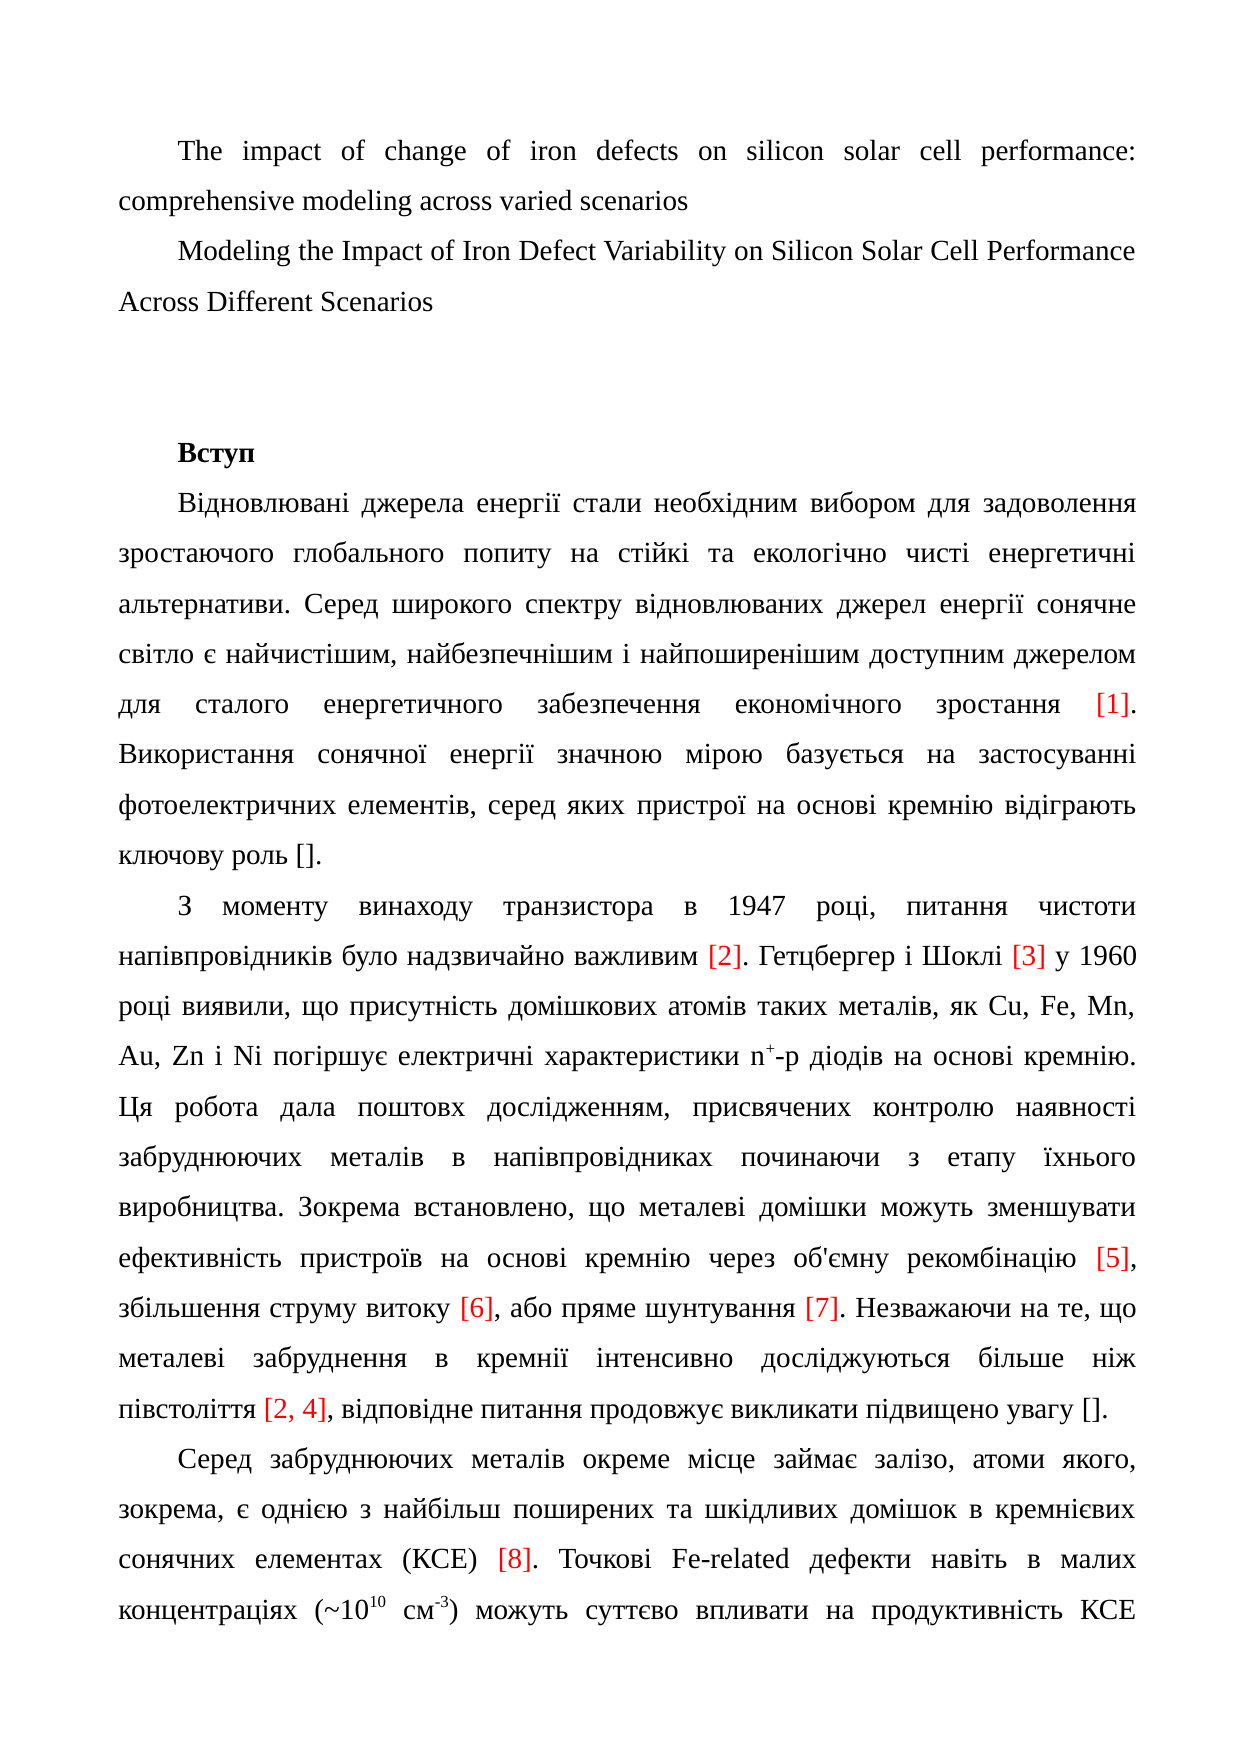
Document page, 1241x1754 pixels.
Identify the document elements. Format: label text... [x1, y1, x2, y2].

text З моменту винаходу транзистора в 1947 році, питання чистоти напівпровідників було надзвичайно важливим [2]. Гетцбергер і Шоклі [3] у 1960 році виявили, що присутність домішкових атомів таких металів, як Cu, Fe, Mn, Au, Zn і Ni погіршує електричні характеристики n+-p діодів на основі кремнію. Ця робота дала поштовх дослідженням, присвячених контролю наявності забруднюючих металів в напівпровідниках починаючи з етапу їхнього виробництва. Зокрема встановлено, що металеві домішки можуть зменшувати ефективність пристроїв на основі кремнію через об'ємну рекомбінацію [5], збільшення струму витоку [6], або пряме шунтування [7]. Незважаючи на те, що металеві забруднення в кремнії інтенсивно досліджуються більше ніж півстоліття [2, 4], відповідне питання продовжує викликати підвищено увагу []. [118, 888, 1137, 1424]
text Вступ [118, 435, 1137, 468]
text Відновлювані джерела енергії стали необхідним вибором для задоволення зростаючого глобального попиту на стійкі та екологічно чисті енергетичні альтернативи. Серед широкого спектру відновлюваних джерел енергії сонячне світло є найчистішим, найбезпечнішим і найпоширенішим доступним джерелом для сталого енергетичного забезпечення економічного зростання [1]. Використання сонячної енергії значною мірою базується на застосуванні фотоелектричних елементів, серед яких пристрої на основі кремнію відіграють ключову роль []. [118, 485, 1137, 871]
text The impact of change of iron defects on silicon solar cell performance: comprehensive modeling across varied scenarios [118, 133, 1137, 217]
text Modeling the Impact of Iron Defect Variability on Silicon Solar Cell Performance Across Different Scenarios [118, 233, 1137, 317]
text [118, 1441, 1137, 1626]
